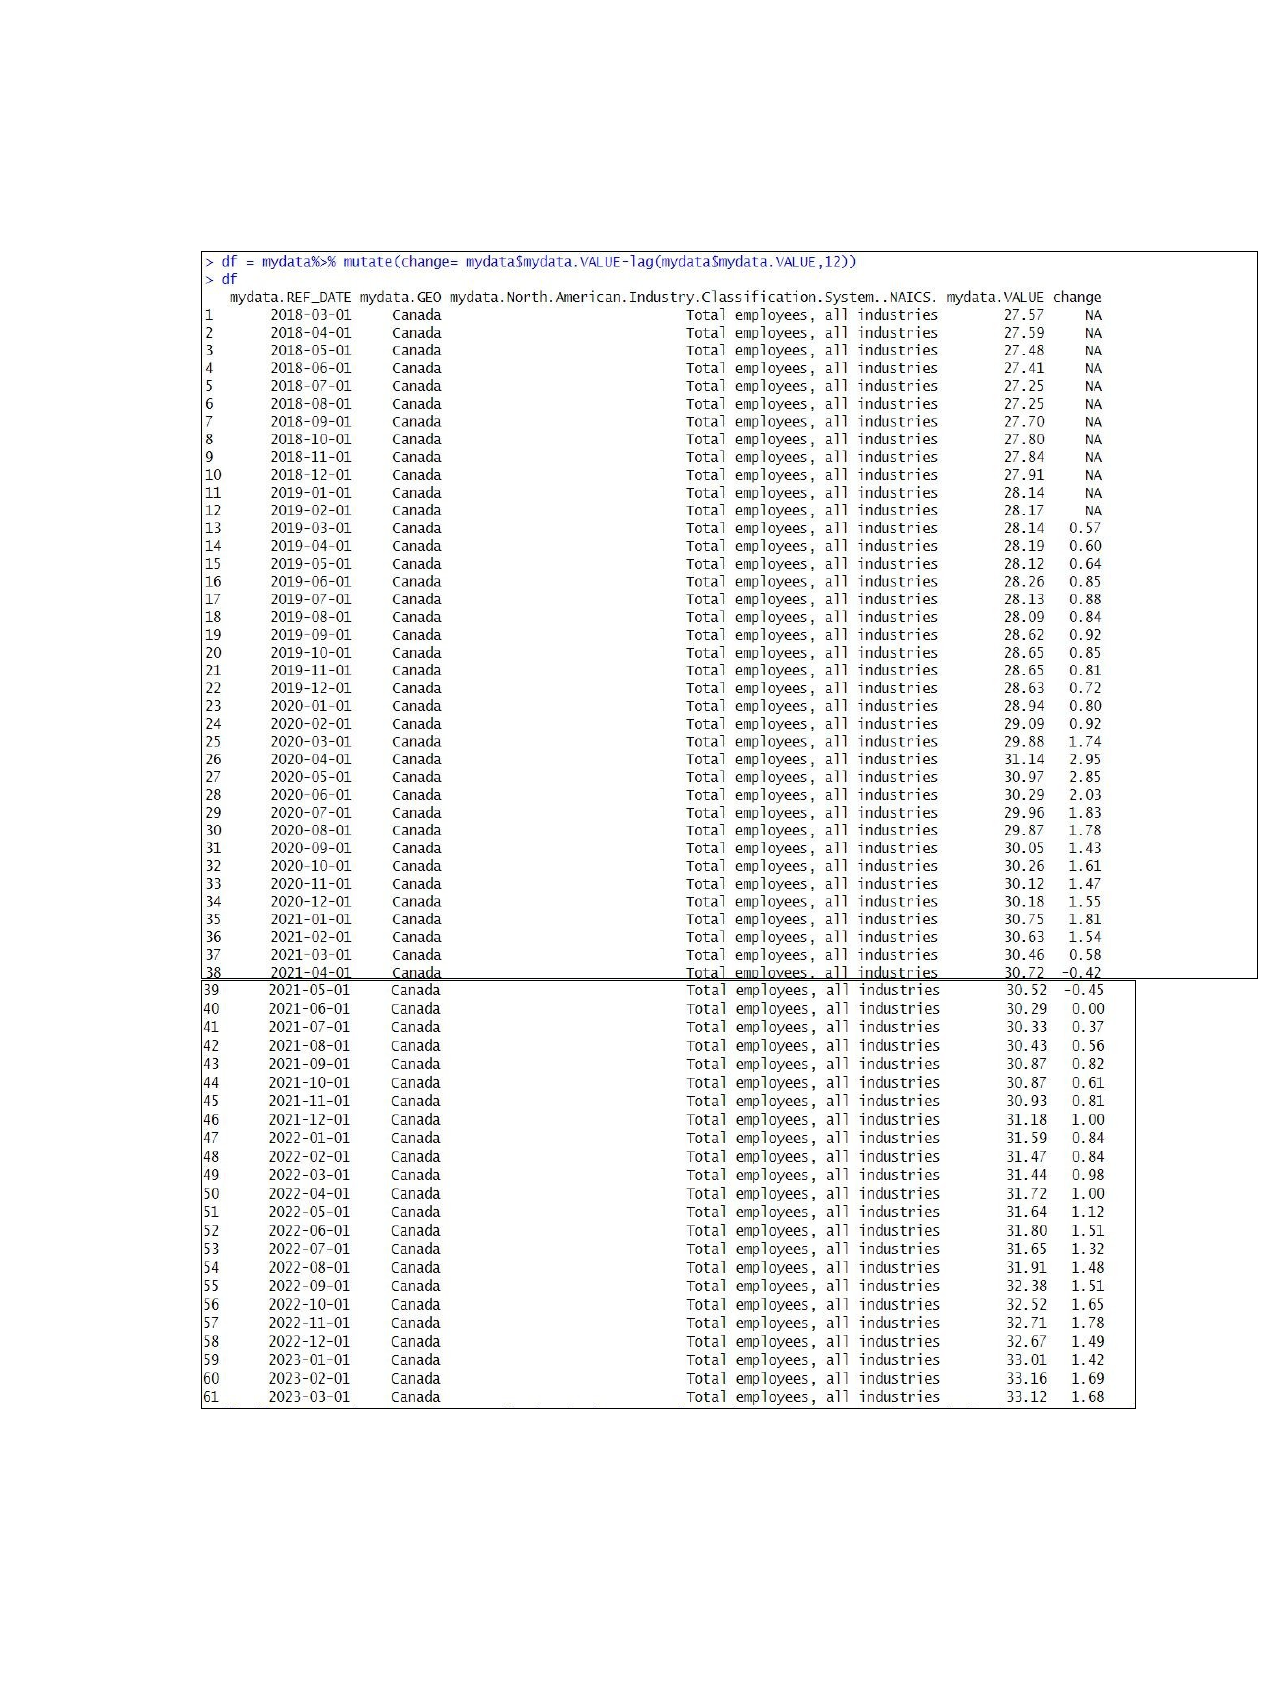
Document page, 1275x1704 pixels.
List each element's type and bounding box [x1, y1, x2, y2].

picture [202, 981, 1135, 1408]
picture [202, 252, 1257, 978]
